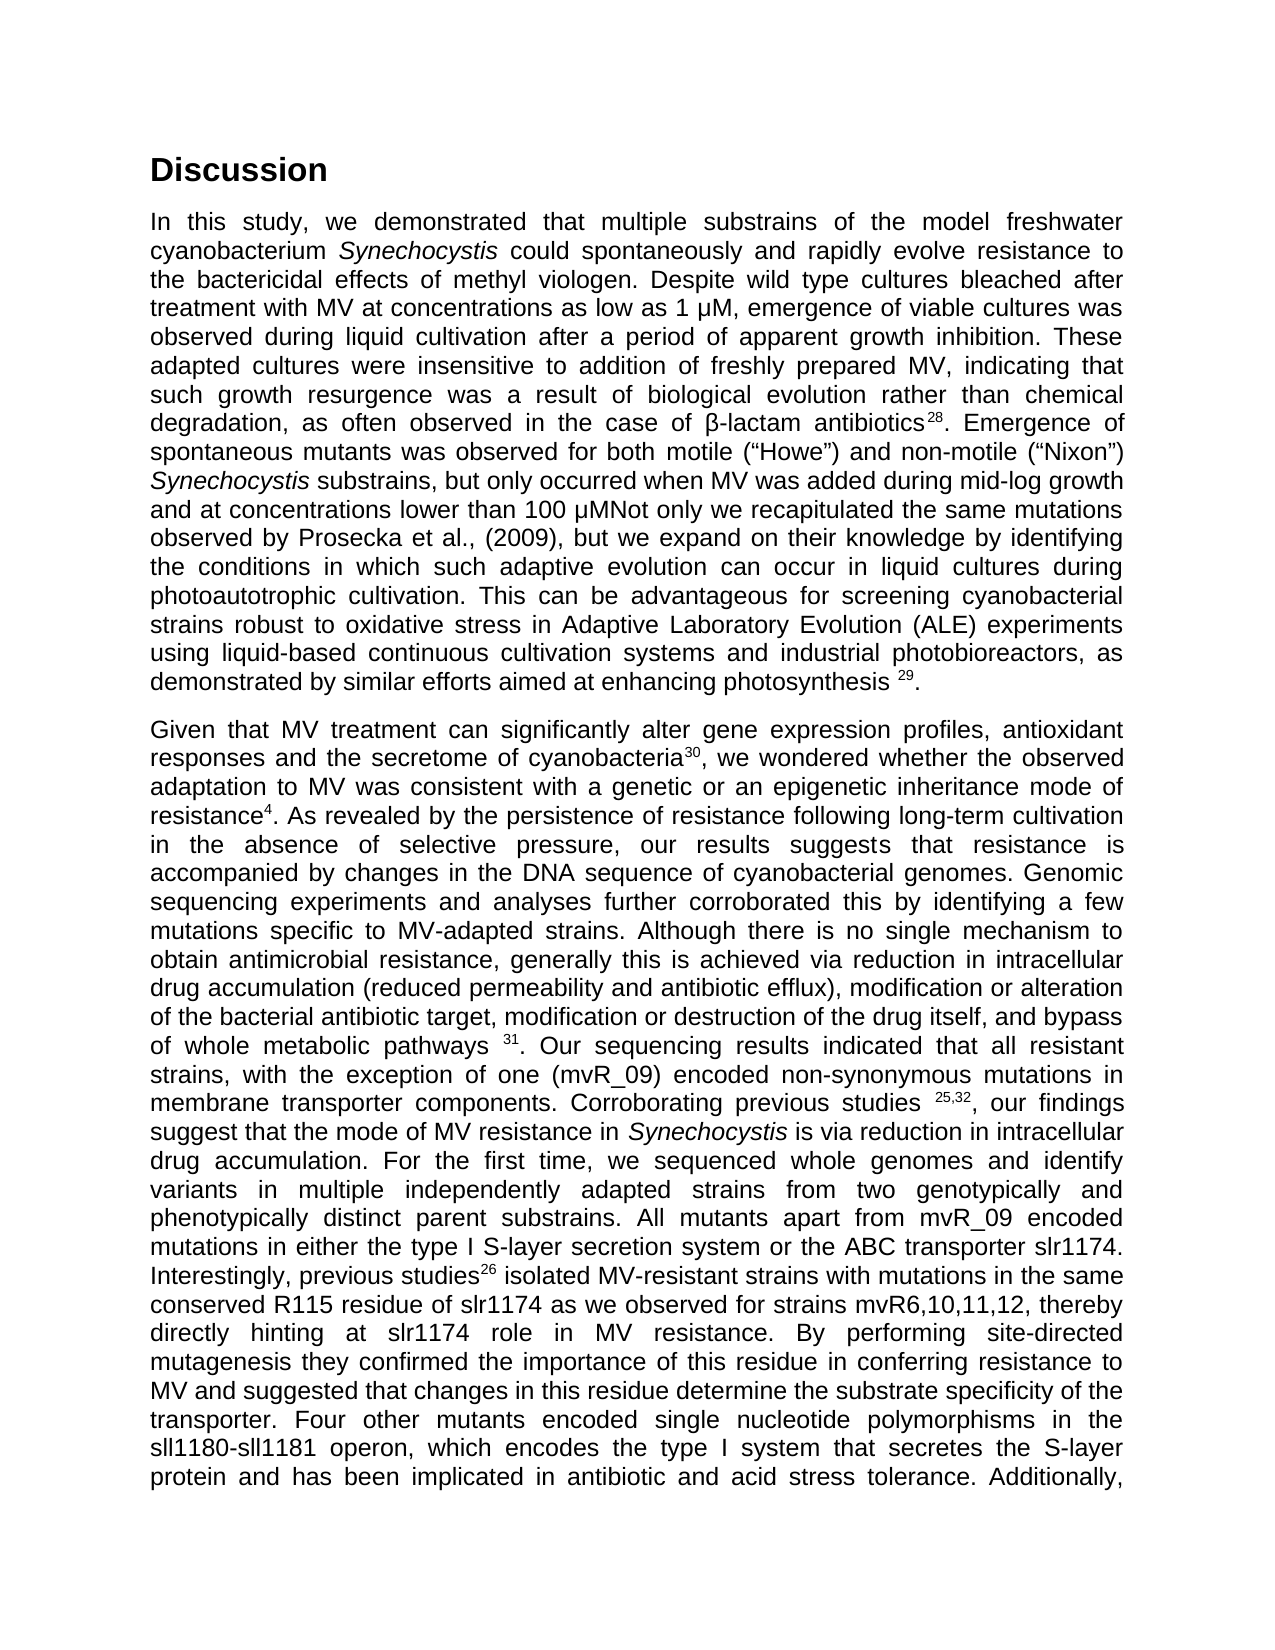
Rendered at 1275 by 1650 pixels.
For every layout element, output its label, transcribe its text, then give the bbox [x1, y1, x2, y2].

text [150, 715, 1125, 1491]
subtitle Discussion [150, 150, 1125, 188]
text In this study, we demonstrated that multiple substrains of the model freshwater cyanobacterium Synechocystis could spontaneously and rapidly evolve resistance to the bactericidal effects of methyl viologen. Despite wild type cultures bleached after treatment with MV at concentrations as low as 1 μM, emergence of viable cultures was observed during liquid cultivation after a period of apparent growth inhibition. These adapted cultures were insensitive to addition of freshly prepared MV, indicating that such growth resurgence was a result of biological evolution rather than chemical degradation, as often observed in the case of β-lactam antibiotics. Emergence of spontaneous mutants was observed for both motile (“Howe”) and non-motile (“Nixon”) Synechocystis substrains, but only occurred when MV was added during mid-log growth and at concentrations lower than 100 μMNot only we recapitulated the same mutations observed by Prosecka et al., (2009), but we expand on their knowledge by identifying the conditions in which such adaptive evolution can occur in liquid cultures during photoautotrophic cultivation. This can be advantageous for screening cyanobacterial strains robust to oxidative stress in Adaptive Laboratory Evolution (ALE) experiments using liquid-based continuous cultivation systems and industrial photobioreactors, as demonstrated by similar efforts aimed at enhancing photosynthesis . [150, 207, 1125, 696]
